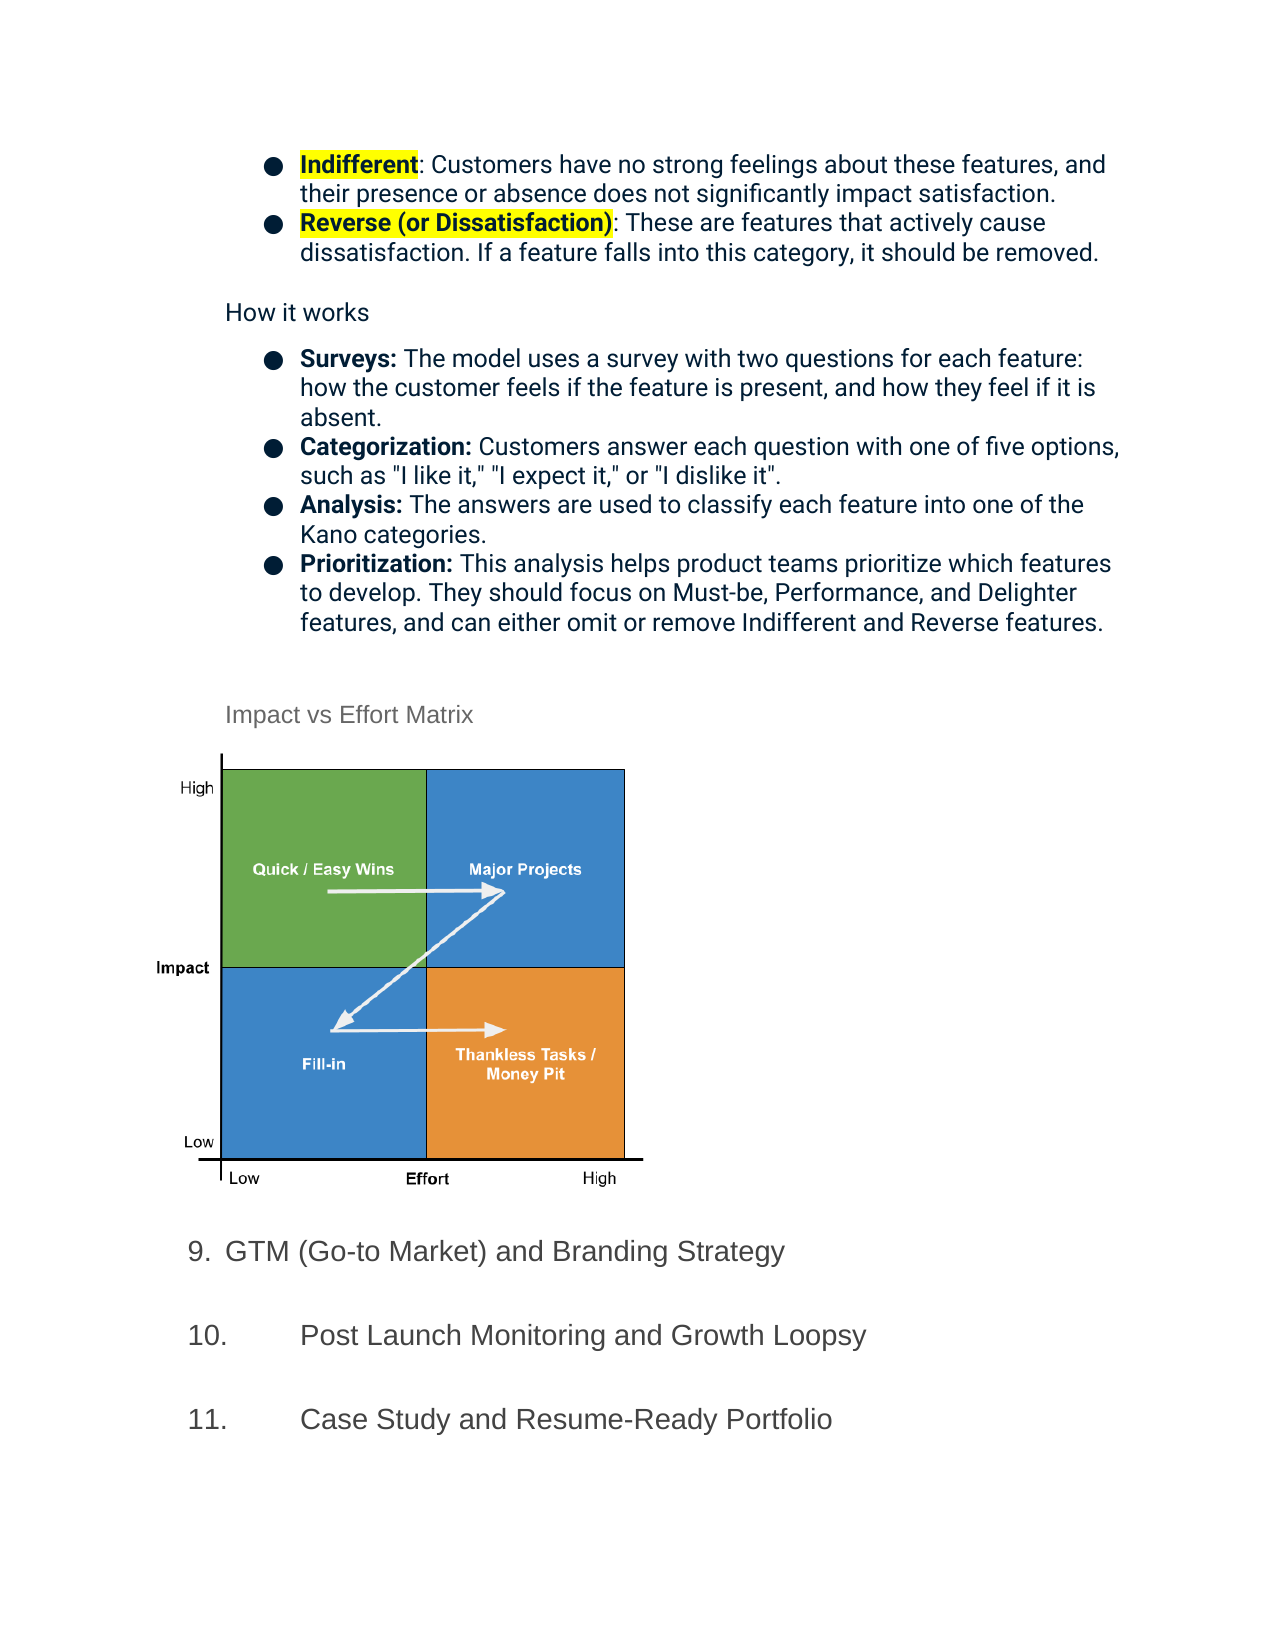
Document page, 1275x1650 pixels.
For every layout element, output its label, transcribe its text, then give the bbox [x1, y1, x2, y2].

list Reverse (or Dissatisfaction): These are features that actively cause dissatisfaction. If a feature falls into this category, it should be removed. [262, 208, 1125, 267]
list Categorization: Customers answer each question with one of five options, such as "I like it," "I expect it," or "I dislike it". [262, 432, 1125, 491]
list Indifferent: Customers have no strong feelings about these features, and their presence or absence does not significantly impact satisfaction. [262, 150, 1125, 208]
subtitle Impact vs Effort Matrix [225, 700, 1125, 728]
list Analysis: The answers are used to classify each feature into one of the Kano categories. [262, 491, 1125, 549]
picture [150, 741, 659, 1202]
subtitle Case Study and Resume-Ready Portfolio [187, 1402, 1125, 1435]
list Prioritization: This analysis helps product teams prioritize which features to develop. They should focus on Must-be, Performance, and Delighter features, and can either omit or remove Indifferent and Reverse features. [262, 549, 1125, 637]
list Surveys: The model uses a survey with two questions for each feature: how the customer feels if the feature is present, and how they feel if it is absent. [262, 344, 1125, 432]
subtitle Post Launch Monitoring and Growth Loopsy [187, 1318, 1125, 1352]
subtitle GTM (Go-to Market) and Branding Strategy [187, 1234, 1125, 1268]
text How it works [225, 298, 1125, 328]
